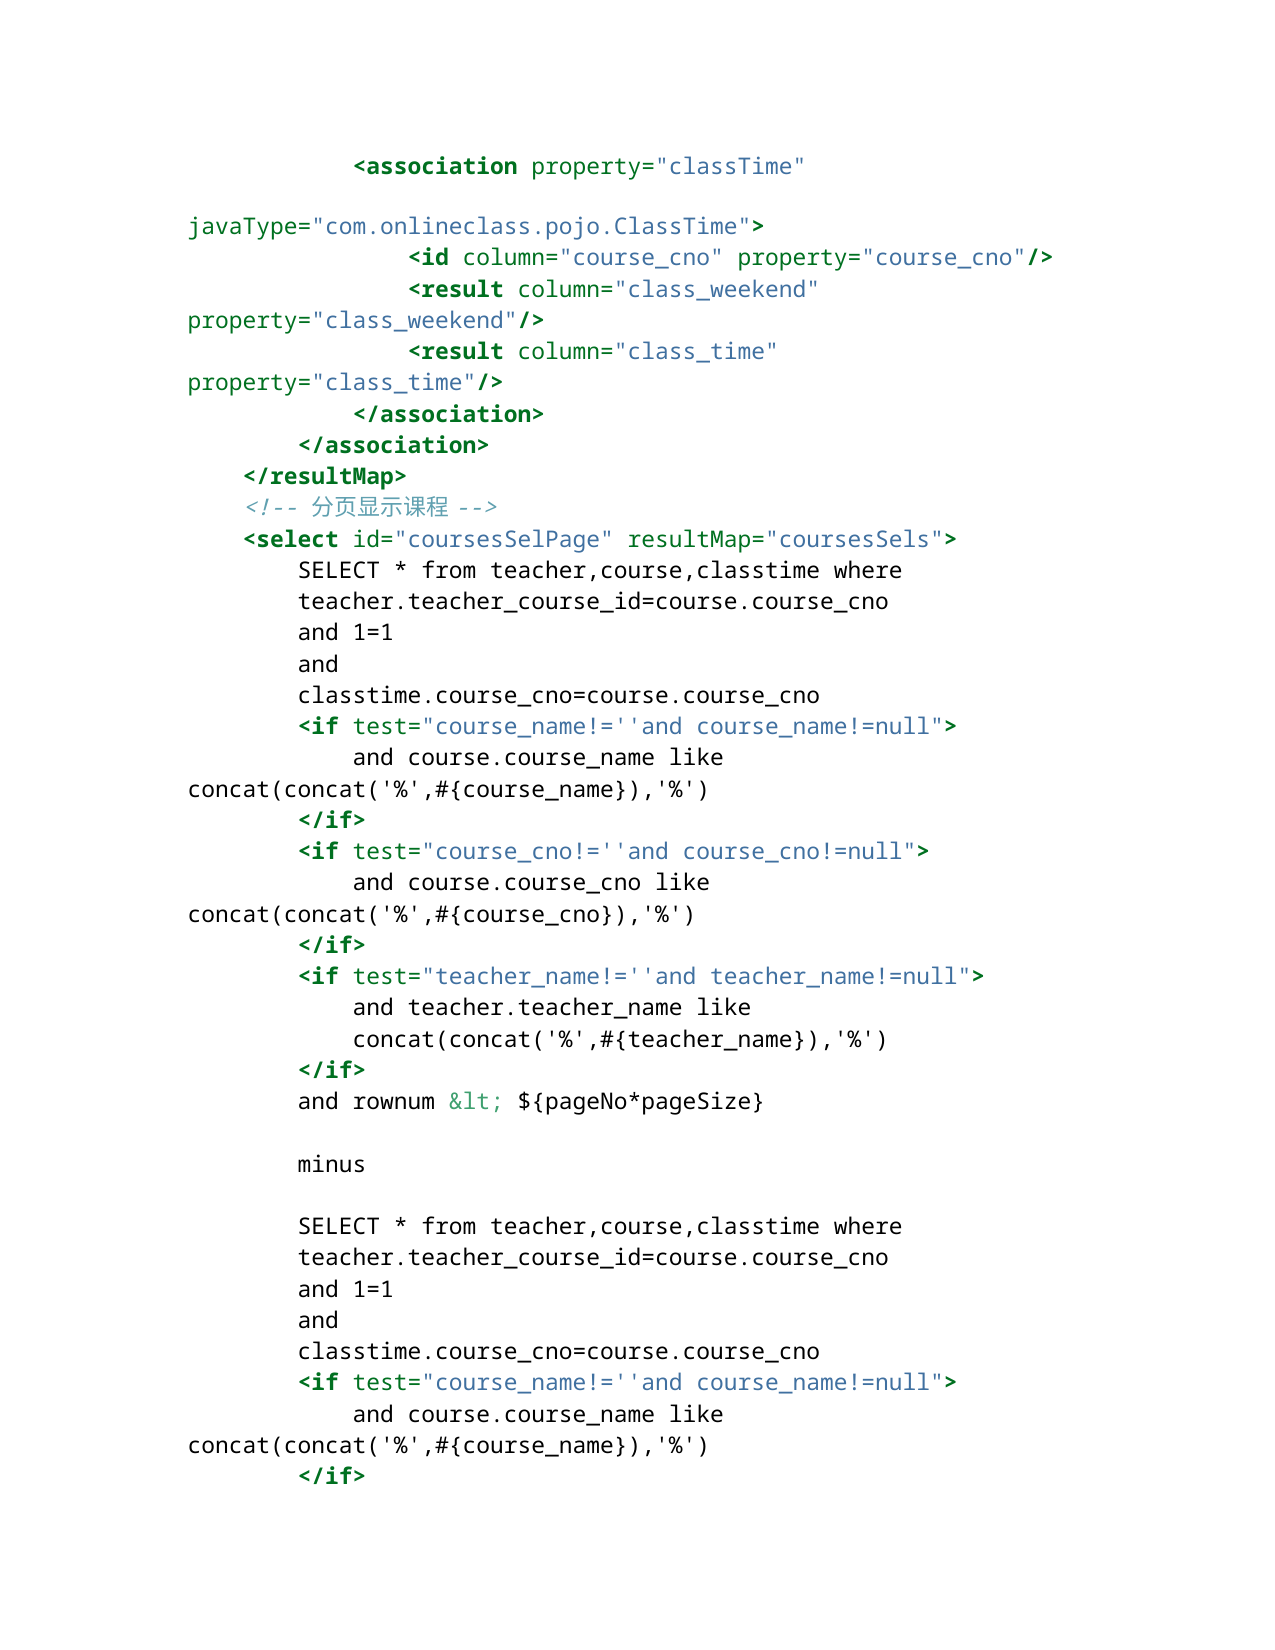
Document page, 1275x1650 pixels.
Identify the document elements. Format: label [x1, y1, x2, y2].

text [187, 150, 1087, 1491]
